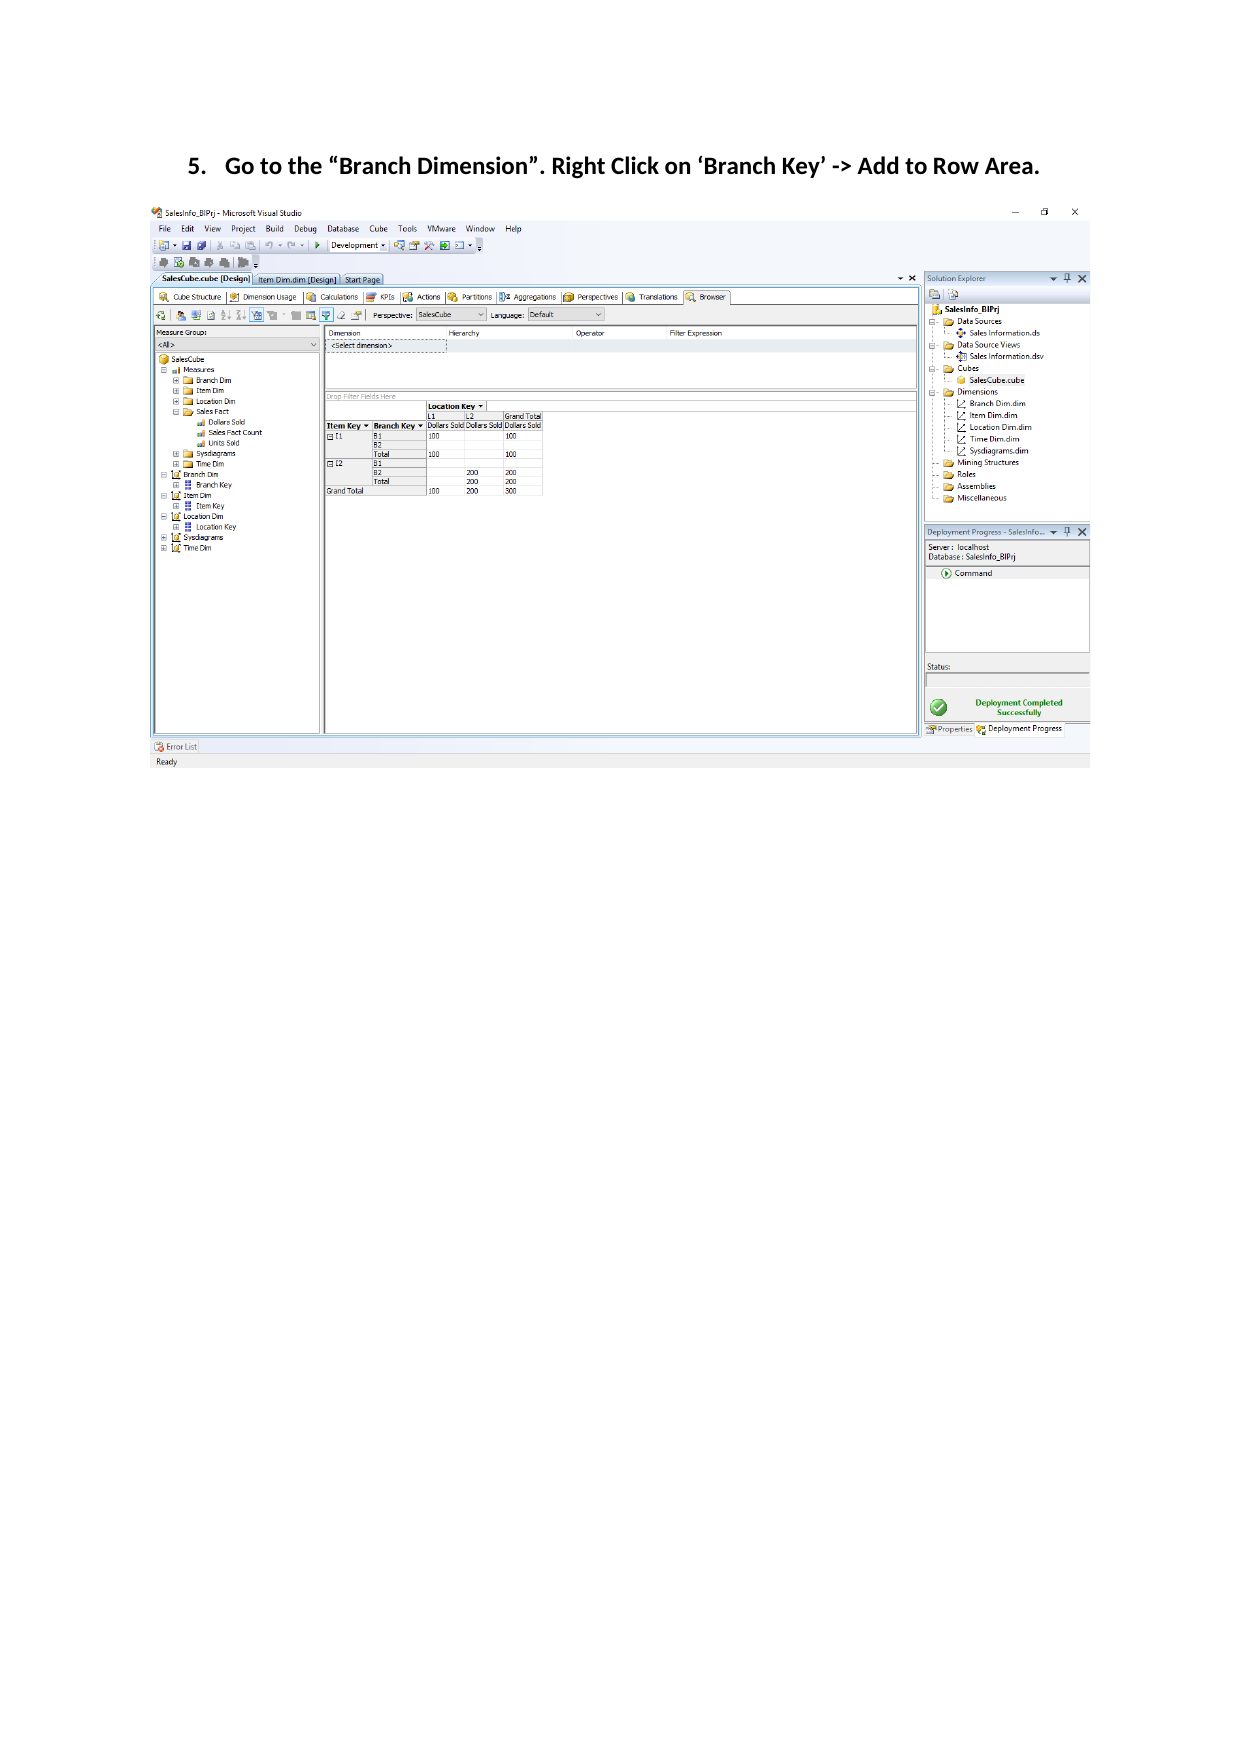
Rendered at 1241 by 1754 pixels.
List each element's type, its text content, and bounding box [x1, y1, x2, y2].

list Go to the “Branch Dimension”. Right Click on ‘Branch Key’ -> Add to Row Area. [187, 150, 1090, 181]
picture [150, 205, 1091, 768]
